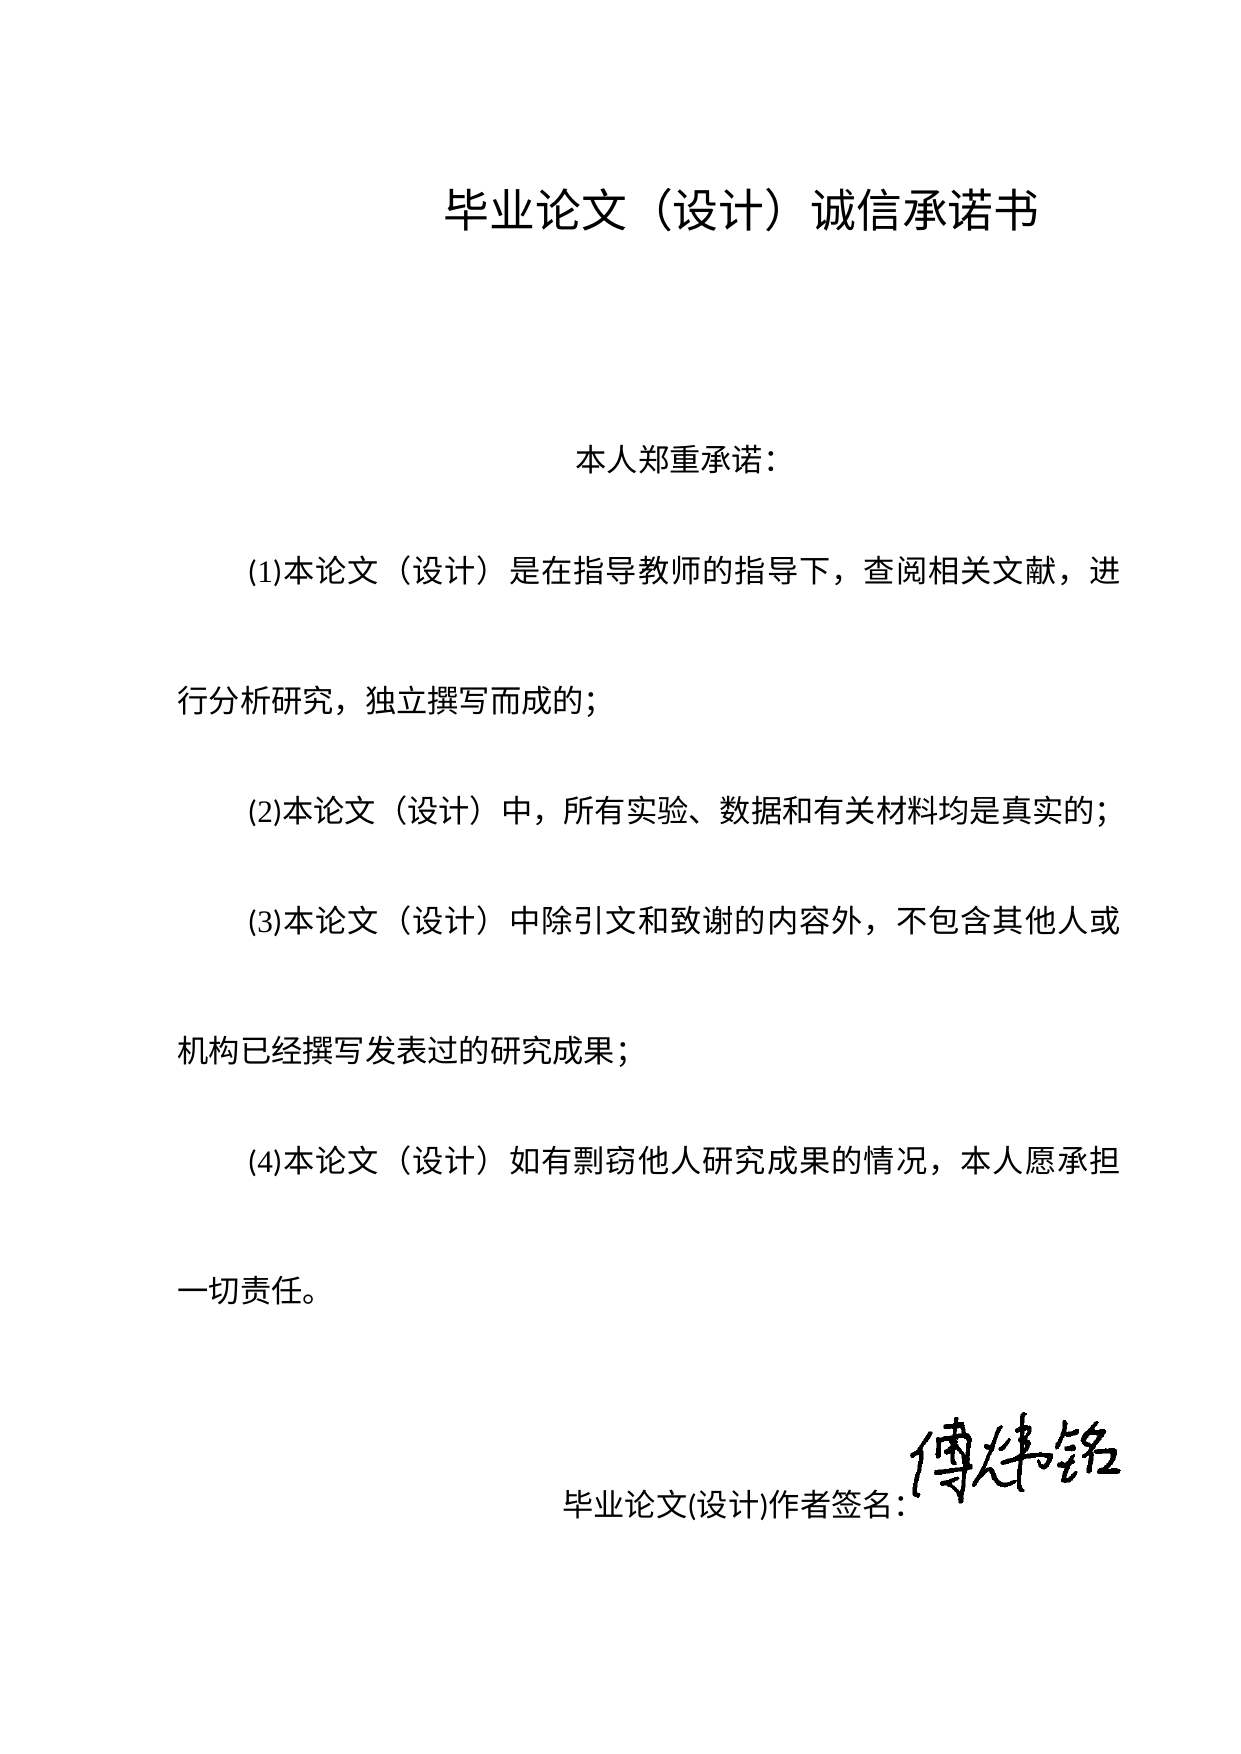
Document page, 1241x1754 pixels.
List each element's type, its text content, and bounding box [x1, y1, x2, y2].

text (3)本论文（设计）中除引文和致谢的内容外，不包含其他人或机构已经撰写发表过的研究成果； [177, 886, 1122, 1081]
text 毕业论文(设计)作者签名： [177, 1470, 1059, 1535]
text (4)本论文（设计）如有剽窃他人研究成果的情况，本人愿承担一切责任。 [177, 1126, 1122, 1321]
text 本人郑重承诺： [177, 426, 1122, 491]
text 毕业论文（设计）诚信承诺书 [269, 159, 1122, 256]
text (2)本论文（设计）中，所有实验、数据和有关材料均是真实的； [177, 776, 1122, 841]
text (1)本论文（设计）是在指导教师的指导下，查阅相关文献，进行分析研究，独立撰写而成的； [177, 536, 1122, 731]
